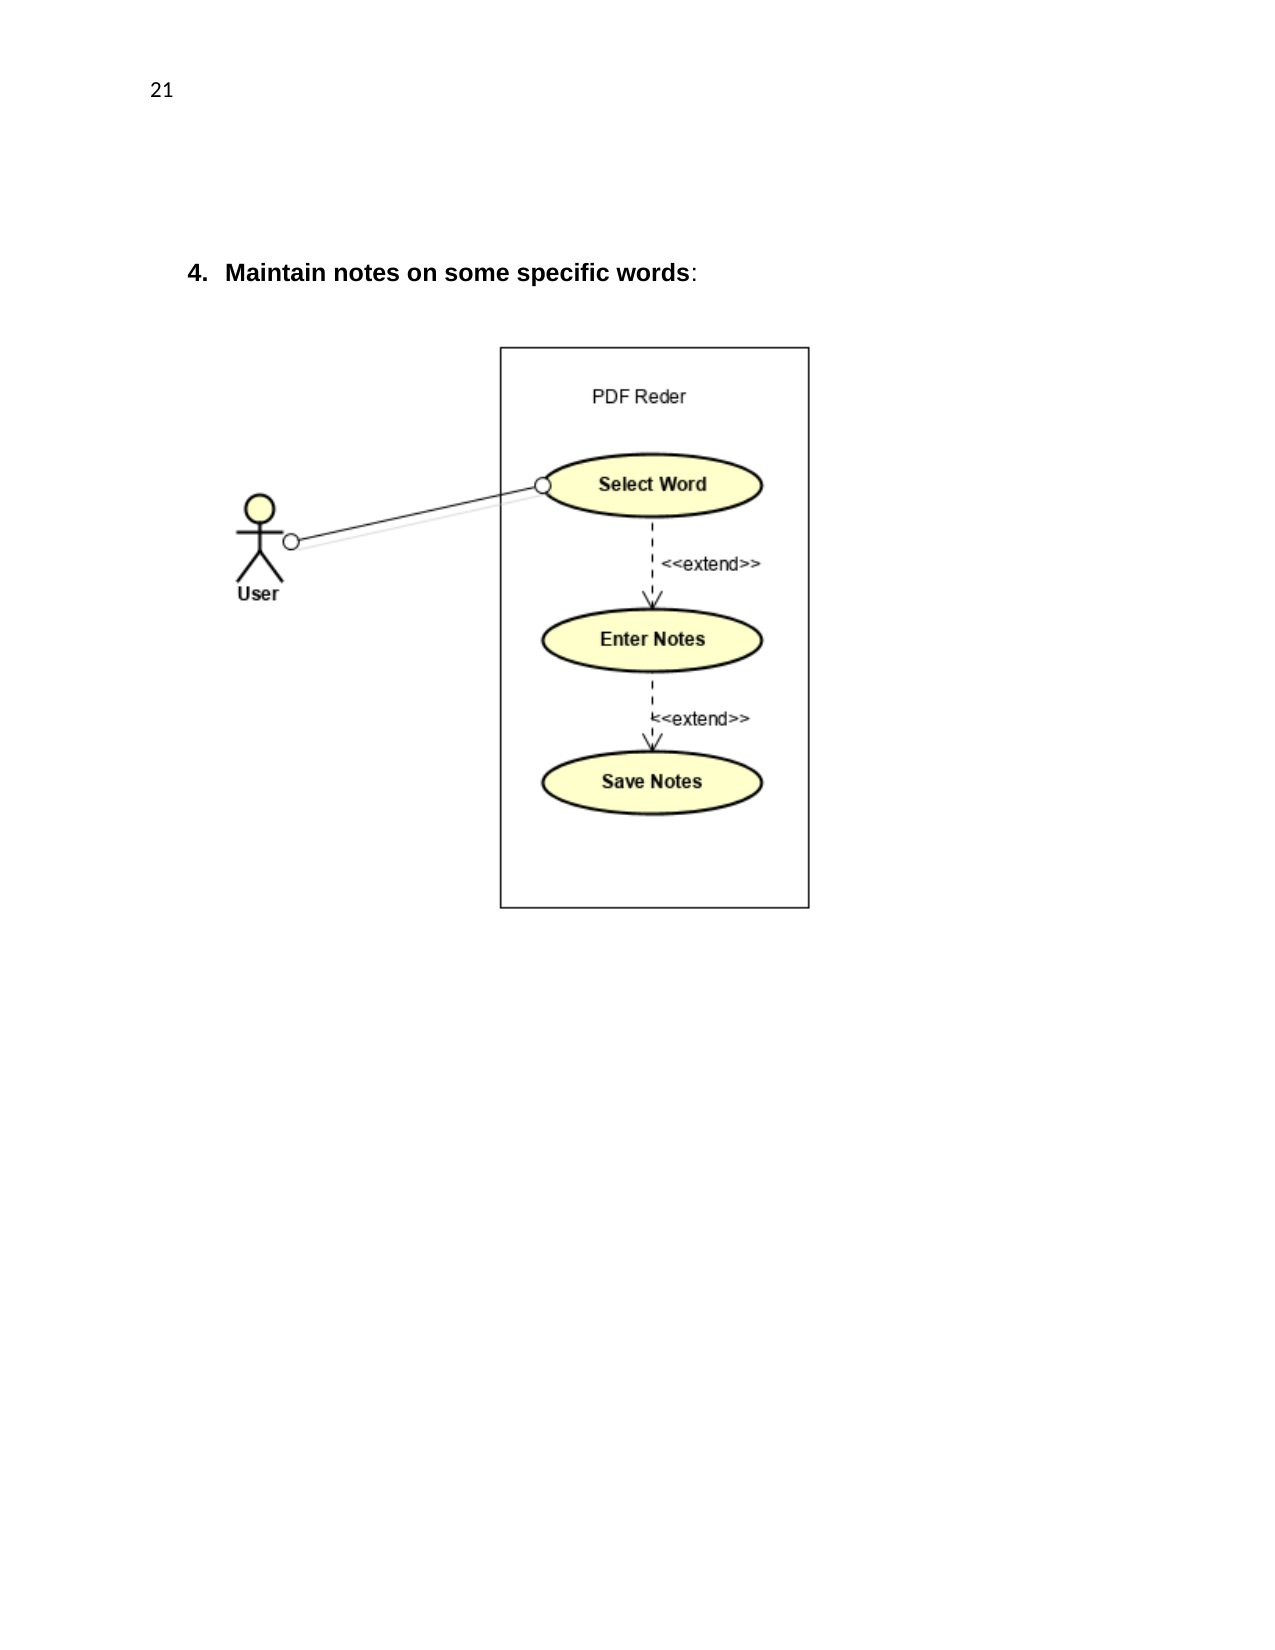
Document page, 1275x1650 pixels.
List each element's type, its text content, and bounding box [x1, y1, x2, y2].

picture [225, 305, 924, 948]
list Maintain notes on some specific words: [187, 258, 1125, 286]
